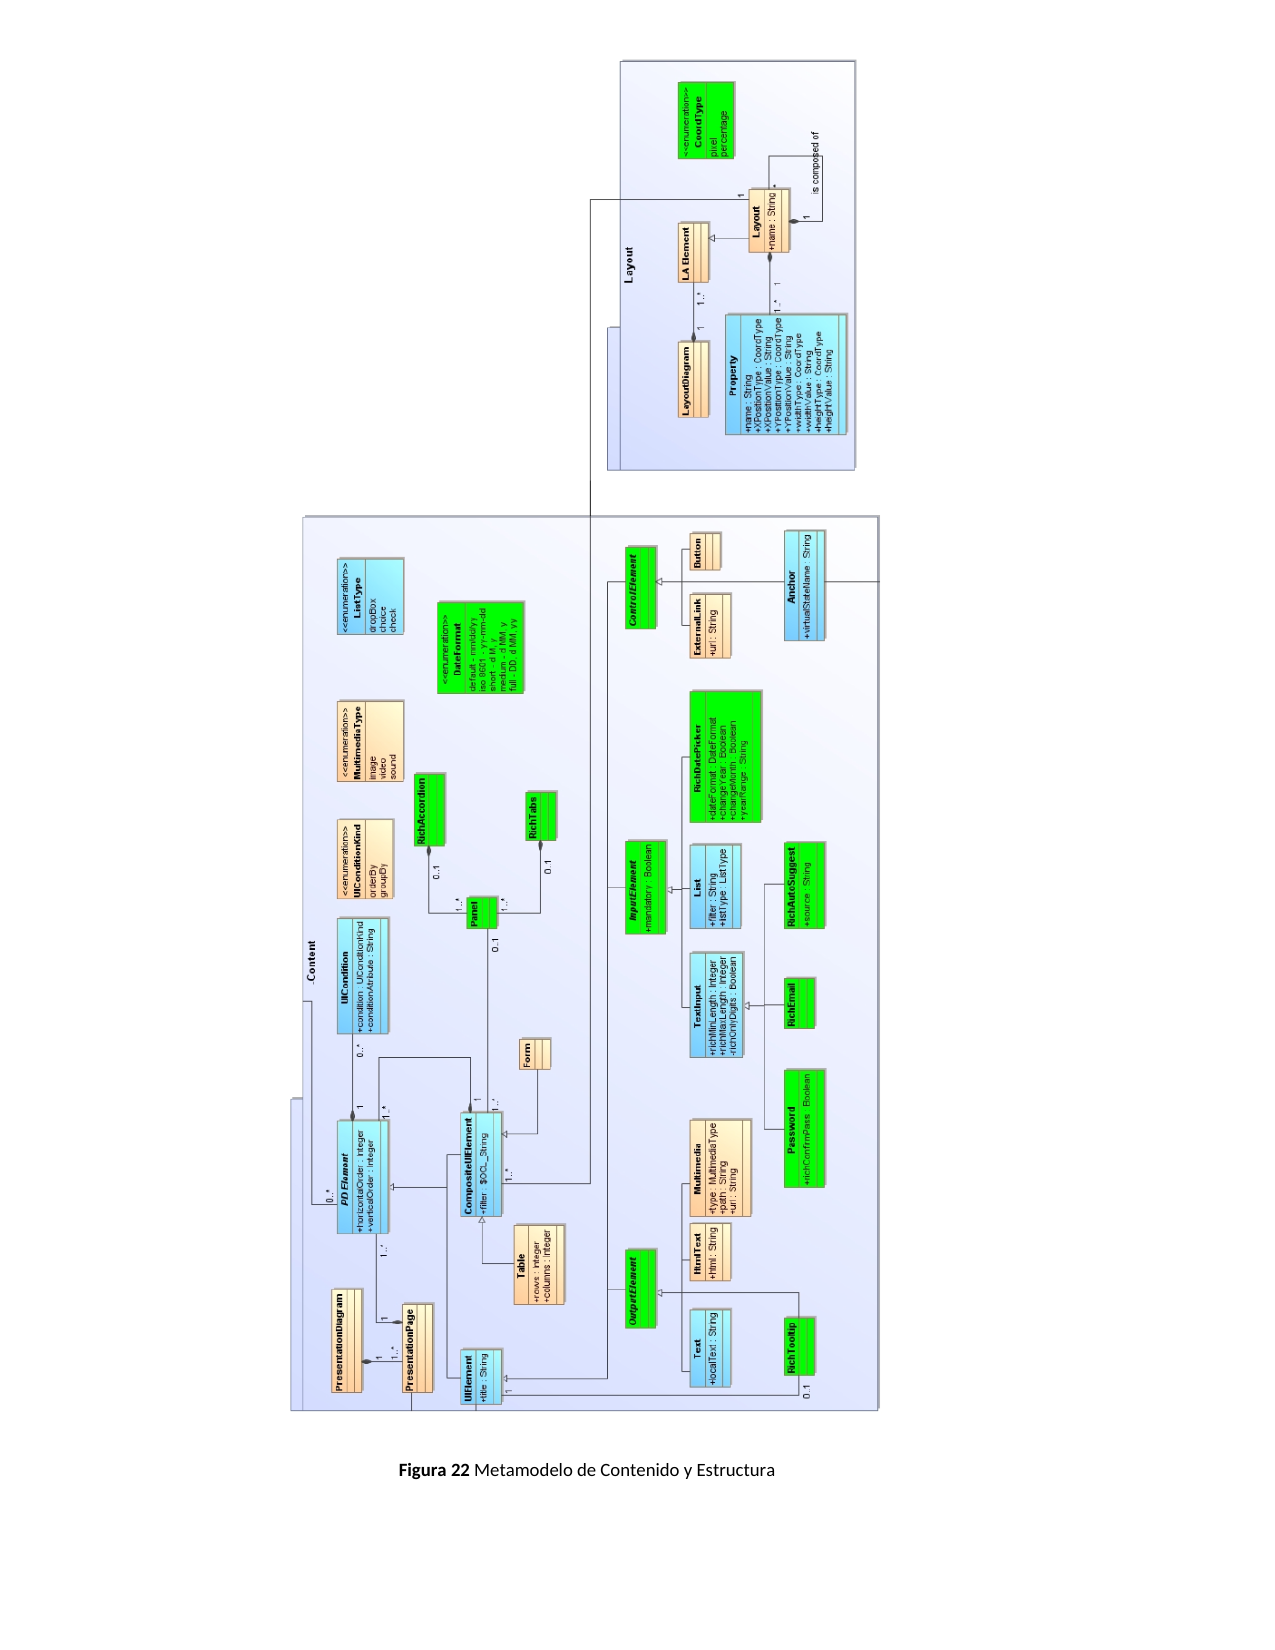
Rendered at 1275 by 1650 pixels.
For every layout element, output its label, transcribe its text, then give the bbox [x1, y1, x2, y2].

text Figura 22 Metamodelo de Contenido y Estructura [325, 1459, 1098, 1482]
picture [281, 39, 888, 1423]
